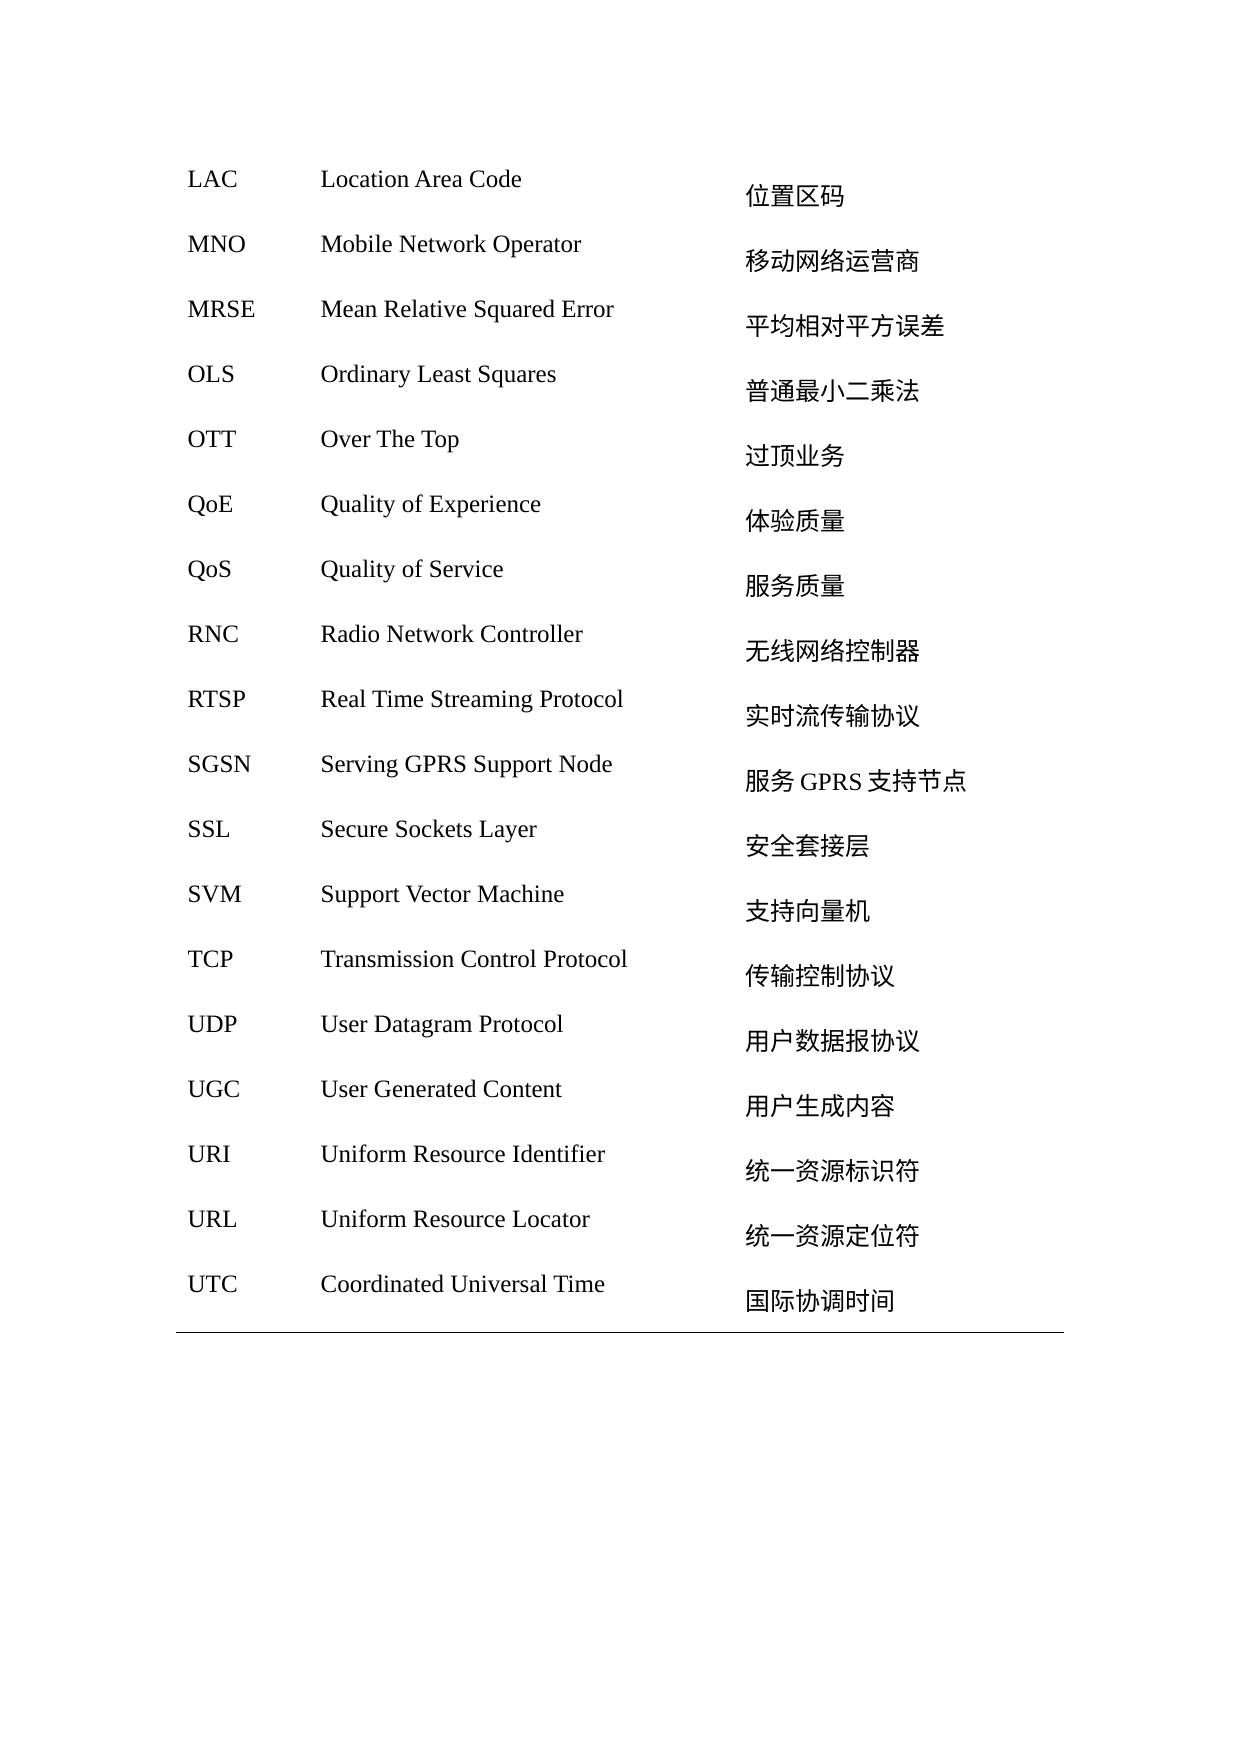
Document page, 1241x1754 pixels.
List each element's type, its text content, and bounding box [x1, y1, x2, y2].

table_cell Quality of Experience [309, 487, 733, 552]
table_cell Uniform Resource Locator [309, 1202, 733, 1267]
table_cell LAC [176, 162, 309, 227]
table_cell Support Vector Machine [309, 877, 733, 942]
table_cell Transmission Control Protocol [309, 942, 733, 1007]
table_cell Mobile Network Operator [309, 227, 733, 292]
table_cell MNO [176, 227, 309, 292]
table_cell 移动网络运营商 [734, 227, 1064, 292]
table_cell Uniform Resource Identifier [309, 1137, 733, 1202]
table_cell Mean Relative Squared Error [309, 292, 733, 357]
table_cell SGSN [176, 747, 309, 812]
table_cell User Generated Content [309, 1072, 733, 1137]
table_cell Secure Sockets Layer [309, 812, 733, 877]
table_cell Real Time Streaming Protocol [309, 682, 733, 747]
table_cell UTC [176, 1267, 309, 1332]
table_cell 统一资源定位符 [734, 1202, 1064, 1267]
table_cell SSL [176, 812, 309, 877]
table_cell 服务质量 [734, 552, 1064, 617]
table_cell Quality of Service [309, 552, 733, 617]
table_cell Radio Network Controller [309, 617, 733, 682]
table_cell User Datagram Protocol [309, 1007, 733, 1072]
table_cell SVM [176, 877, 309, 942]
table_cell RNC [176, 617, 309, 682]
table_cell Over The Top [309, 422, 733, 487]
table_cell 平均相对平方误差 [734, 292, 1064, 357]
table_cell 体验质量 [734, 487, 1064, 552]
table_cell 统一资源标识符 [734, 1137, 1064, 1202]
table_cell QoS [176, 552, 309, 617]
table_cell 普通最小二乘法 [734, 357, 1064, 422]
table_cell 无线网络控制器 [734, 617, 1064, 682]
table_cell OLS [176, 357, 309, 422]
table_cell RTSP [176, 682, 309, 747]
table_cell Coordinated Universal Time [309, 1267, 733, 1332]
table_cell 过顶业务 [734, 422, 1064, 487]
table_cell TCP [176, 942, 309, 1007]
table_cell 服务GPRS支持节点 [734, 747, 1064, 812]
table_cell URI [176, 1137, 309, 1202]
table_cell 支持向量机 [734, 877, 1064, 942]
table_cell 传输控制协议 [734, 942, 1064, 1007]
table_cell MRSE [176, 292, 309, 357]
table_cell UDP [176, 1007, 309, 1072]
table_cell 国际协调时间 [734, 1267, 1064, 1332]
table_cell 位置区码 [734, 162, 1064, 227]
table_cell 用户数据报协议 [734, 1007, 1064, 1072]
table_cell Serving GPRS Support Node [309, 747, 733, 812]
table_cell QoE [176, 487, 309, 552]
table_cell Ordinary Least Squares [309, 357, 733, 422]
table_cell OTT [176, 422, 309, 487]
table_cell 安全套接层 [734, 812, 1064, 877]
table_cell Location Area Code [309, 162, 733, 227]
table_cell 实时流传输协议 [734, 682, 1064, 747]
table_cell URL [176, 1202, 309, 1267]
table_cell UGC [176, 1072, 309, 1137]
table_cell 用户生成内容 [734, 1072, 1064, 1137]
